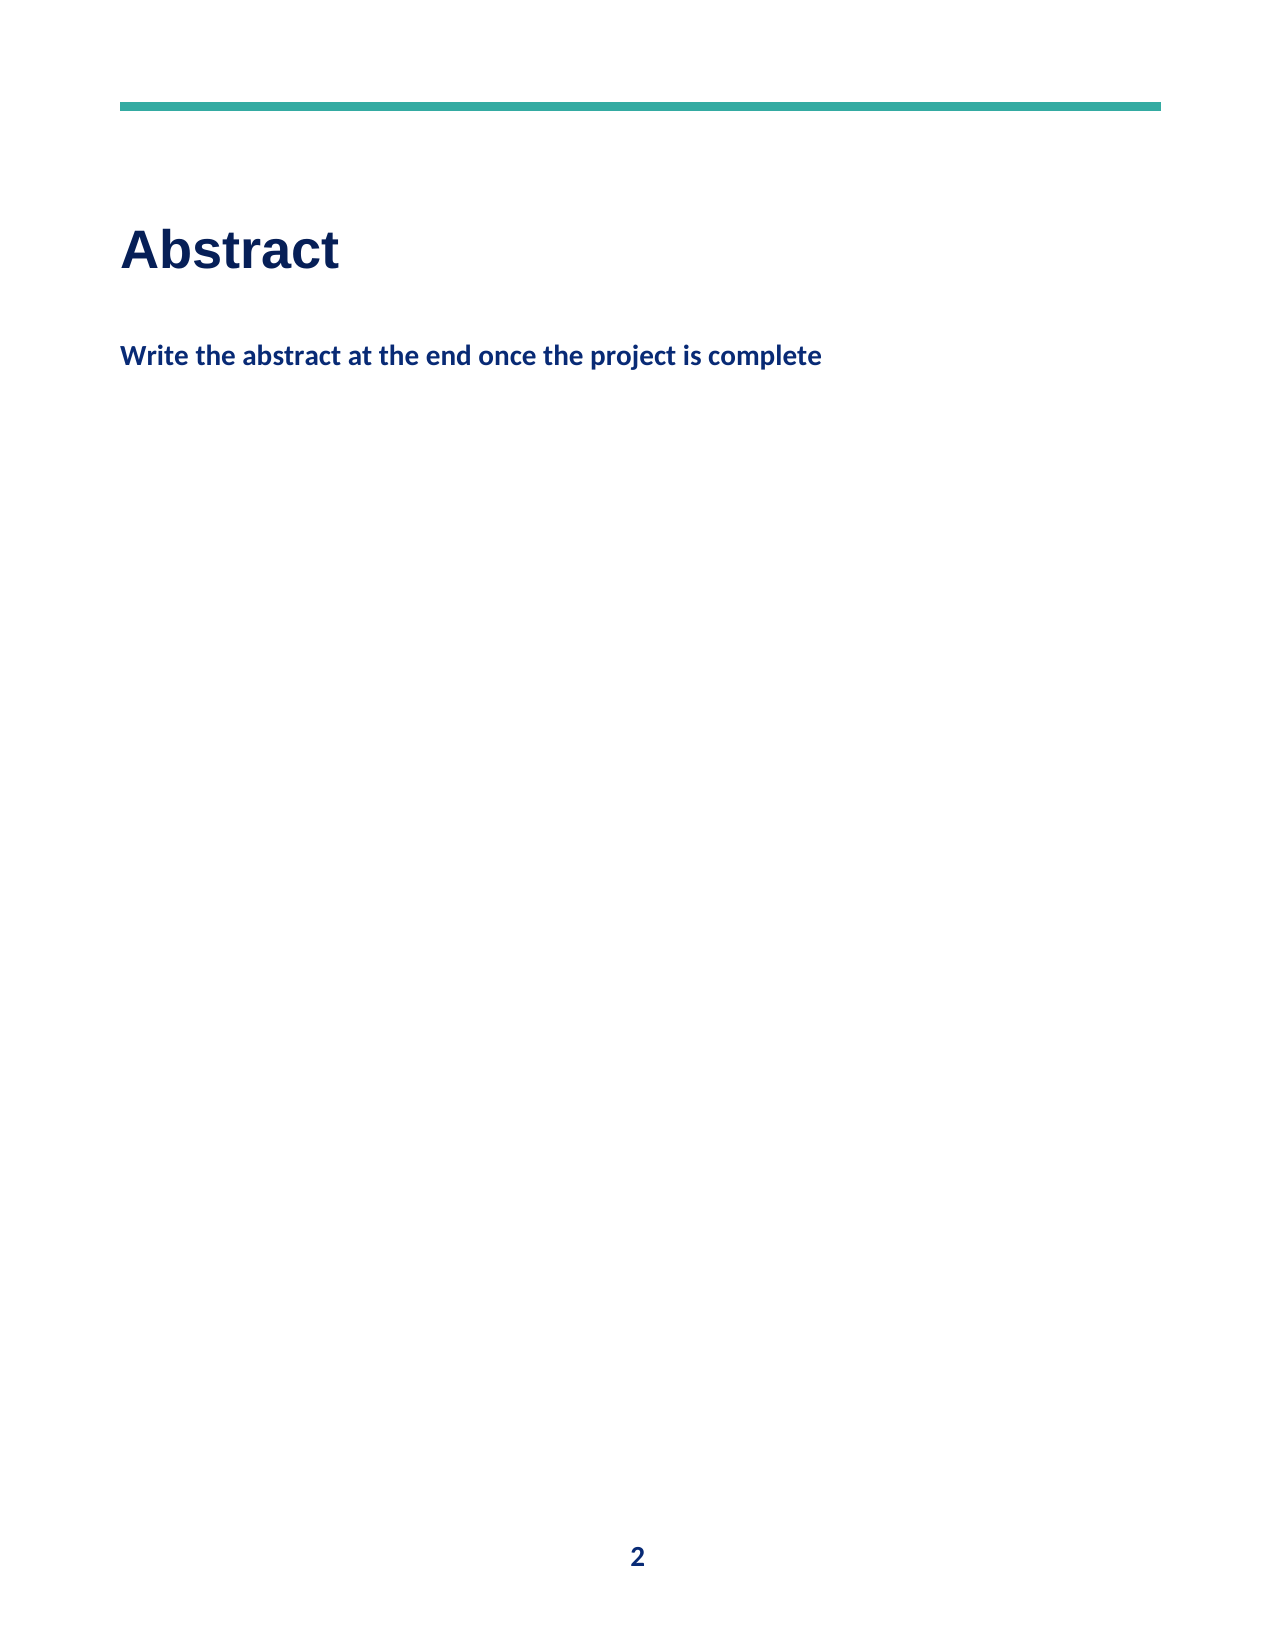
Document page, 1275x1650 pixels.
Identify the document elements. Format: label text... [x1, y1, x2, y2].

subtitle Abstract [120, 218, 1155, 280]
text Write the abstract at the end once the project is complete [120, 337, 1155, 372]
